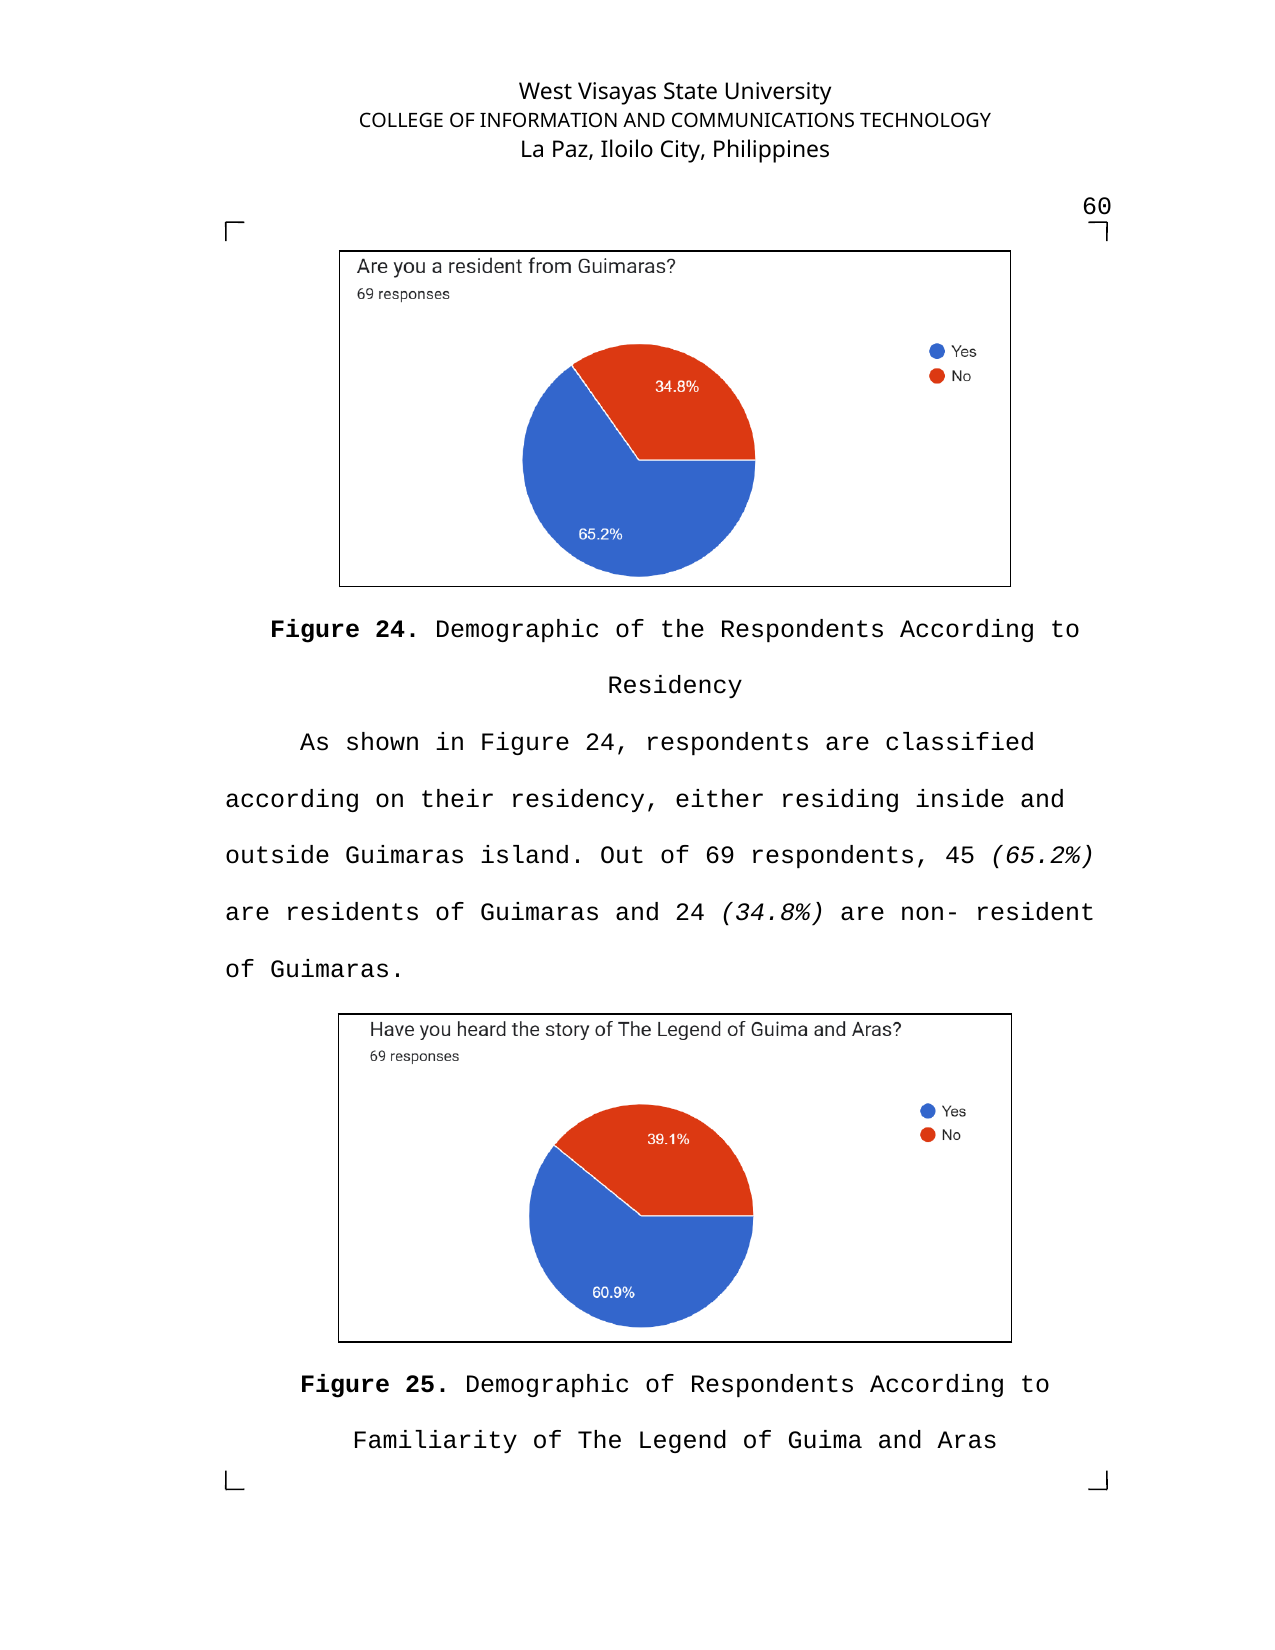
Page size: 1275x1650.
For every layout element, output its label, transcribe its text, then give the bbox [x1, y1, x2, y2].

text As shown in Figure 24, respondents are classified according on their residency, either residing inside and outside Guimaras island. Out of 69 respondents, 45 (65.2%) are residents of Guimaras and 24 (34.8%) are non- resident of Guimaras. [225, 729, 1125, 984]
picture [339, 1015, 1011, 1341]
text Figure 25. Demographic of Respondents According to Familiarity of The Legend of Guima and Aras [225, 1371, 1125, 1456]
text Figure 24. Demographic of the Respondents According to Residency [225, 616, 1125, 701]
picture [340, 252, 1010, 586]
